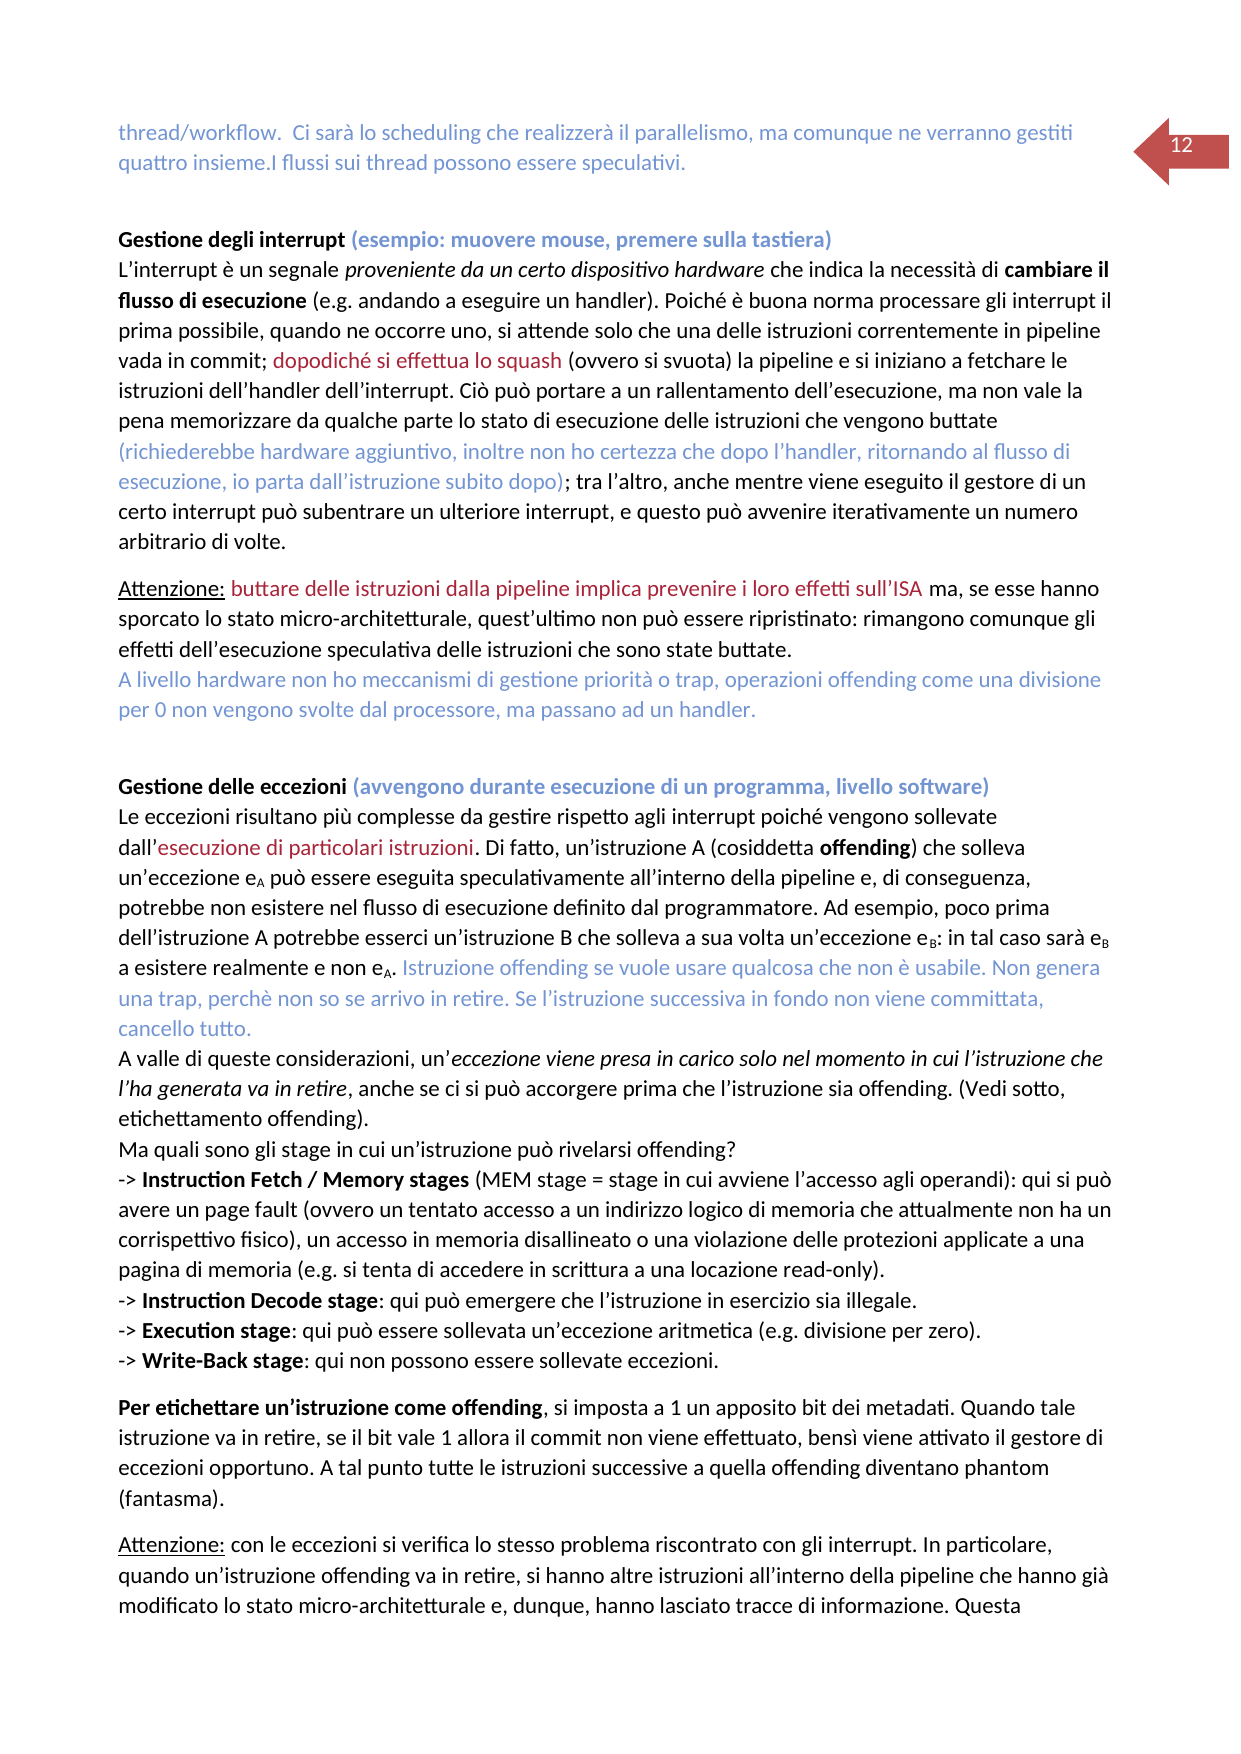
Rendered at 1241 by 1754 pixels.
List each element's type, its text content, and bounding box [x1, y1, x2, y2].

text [118, 1531, 1122, 1619]
text Per etichettare un’istruzione come offending, si imposta a 1 un apposito bit dei metadati. Quando tale istruzione va in retire, se il bit vale 1 allora il commit non viene effettuato, bensì viene attivato il gestore di eccezioni opportuno. A tal punto tutte le istruzioni successive a quella offending diventano phantom (fantasma). [118, 1393, 1122, 1512]
text Attenzione: buttare delle istruzioni dalla pipeline implica prevenire i loro effetti sull’ISA ma, se esse hanno sporcato lo stato micro-architetturale, quest’ultimo non può essere ripristinato: rimangono comunque gli effetti dell’esecuzione speculativa delle istruzioni che sono state buttate. A livello hardware non ho meccanismi di gestione priorità o trap, operazioni offending come una divisione per 0 non vengono svolte dal processore, ma passano ad un handler. [118, 574, 1122, 723]
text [118, 118, 1122, 176]
text Gestione delle eccezioni (avvengono durante esecuzione di un programma, livello software) Le eccezioni risultano più complesse da gestire rispetto agli interrupt poiché vengono sollevate dall’esecuzione di particolari istruzioni. Di fatto, un’istruzione A (cosiddetta offending) che solleva un’eccezione eA può essere eseguita speculativamente all’interno della pipeline e, di conseguenza, potrebbe non esistere nel flusso di esecuzione definito dal programmatore. Ad esempio, poco prima dell’istruzione A potrebbe esserci un’istruzione B che solleva a sua volta un’eccezione eB: in tal caso sarà eB a esistere realmente e non eA. Istruzione offending se vuole usare qualcosa che non è usabile. Non genera una trap, perchè non so se arrivo in retire. Se l’istruzione successiva in fondo non viene committata, cancello tutto. A valle di queste considerazioni, un’eccezione viene presa in carico solo nel momento in cui l’istruzione che l’ha generata va in retire, anche se ci si può accorgere prima che l’istruzione sia offending. (Vedi sotto, etichettamento offending). Ma quali sono gli stage in cui un’istruzione può rivelarsi offending? -> Instruction Fetch / Memory stages (MEM stage = stage in cui avviene l’accesso agli operandi): qui si può avere un page fault (ovvero un tentato accesso a un indirizzo logico di memoria che attualmente non ha un corrispettivo fisico), un accesso in memoria disallineato o una violazione delle protezioni applicate a una pagina di memoria (e.g. si tenta di accedere in scrittura a una locazione read-only). -> Instruction Decode stage: qui può emergere che l’istruzione in esercizio sia illegale. -> Execution stage: qui può essere sollevata un’eccezione aritmetica (e.g. divisione per zero). -> Write-Back stage: qui non possono essere sollevate eccezioni. [118, 742, 1122, 1374]
text Gestione degli interrupt (esempio: muovere mouse, premere sulla tastiera) L’interrupt è un segnale proveniente da un certo dispositivo hardware che indica la necessità di cambiare il flusso di esecuzione (e.g. andando a eseguire un handler). Poiché è buona norma processare gli interrupt il prima possibile, quando ne occorre uno, si attende solo che una delle istruzioni correntemente in pipeline vada in commit; dopodiché si effettua lo squash (ovvero si svuota) la pipeline e si iniziano a fetchare le istruzioni dell’handler dell’interrupt. Ciò può portare a un rallentamento dell’esecuzione, ma non vale la pena memorizzare da qualche parte lo stato di esecuzione delle istruzioni che vengono buttate (richiederebbe hardware aggiuntivo, inoltre non ho certezza che dopo l’handler, ritornando al flusso di esecuzione, io parta dall’istruzione subito dopo); tra l’altro, anche mentre viene eseguito il gestore di un certo interrupt può subentrare un ulteriore interrupt, e questo può avvenire iterativamente un numero arbitrario di volte. [118, 195, 1122, 556]
